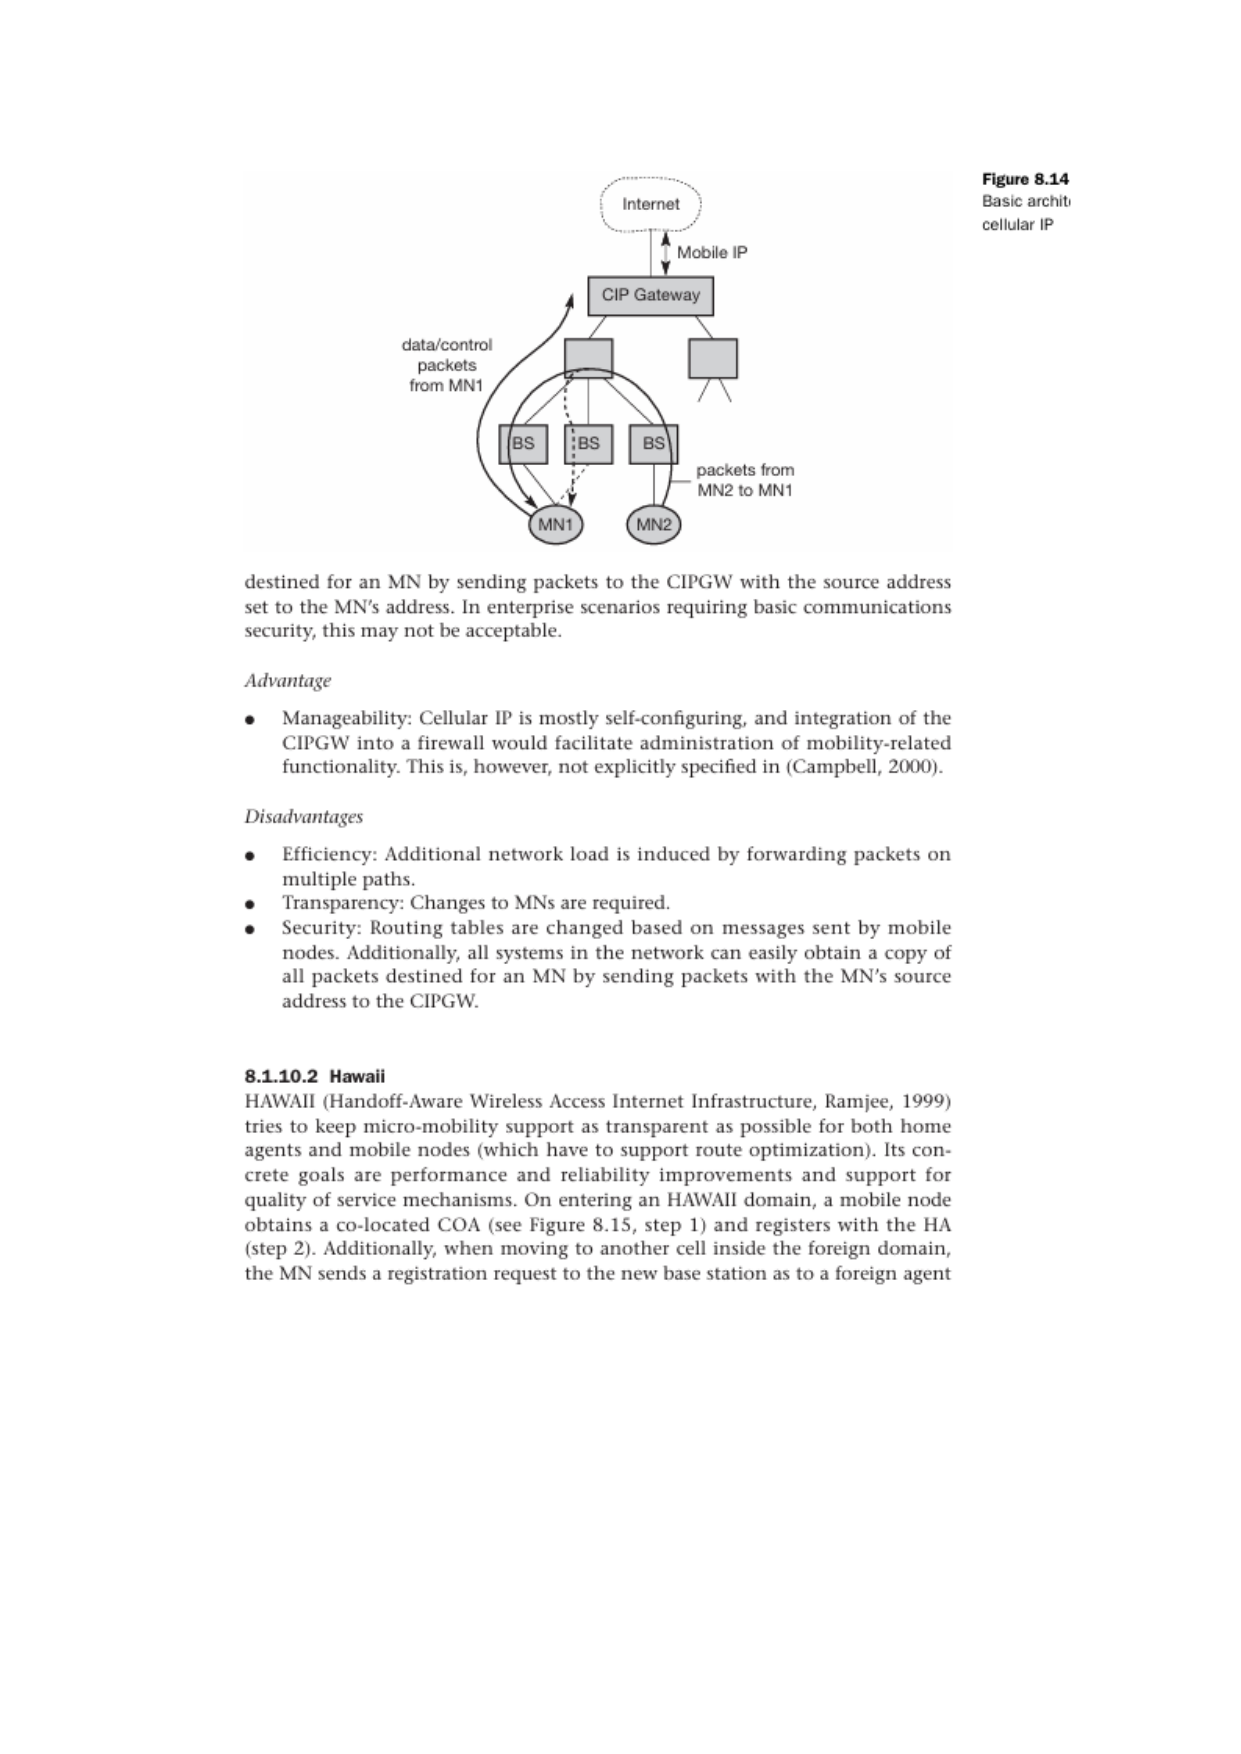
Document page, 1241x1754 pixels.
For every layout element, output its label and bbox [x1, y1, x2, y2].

picture [150, 150, 1071, 1305]
